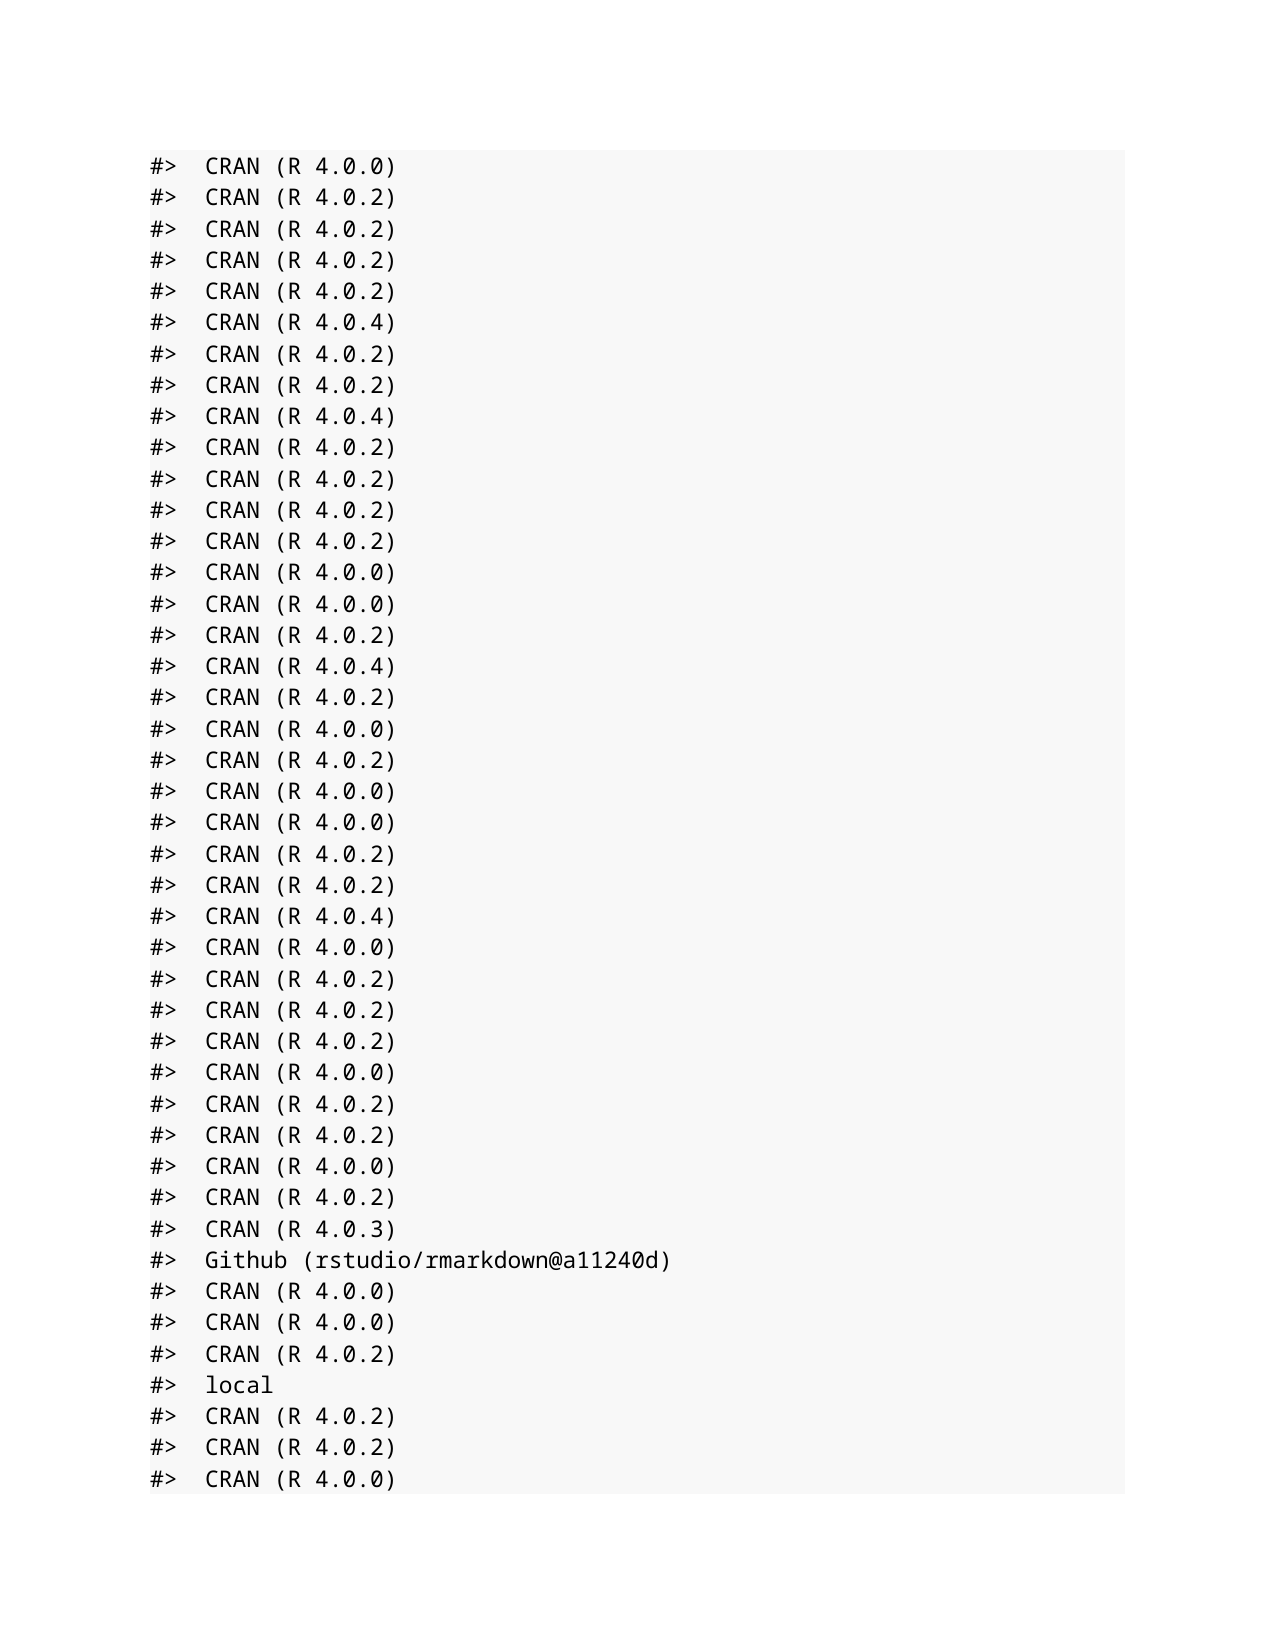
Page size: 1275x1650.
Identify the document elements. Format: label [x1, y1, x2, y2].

text [150, 150, 1125, 1494]
